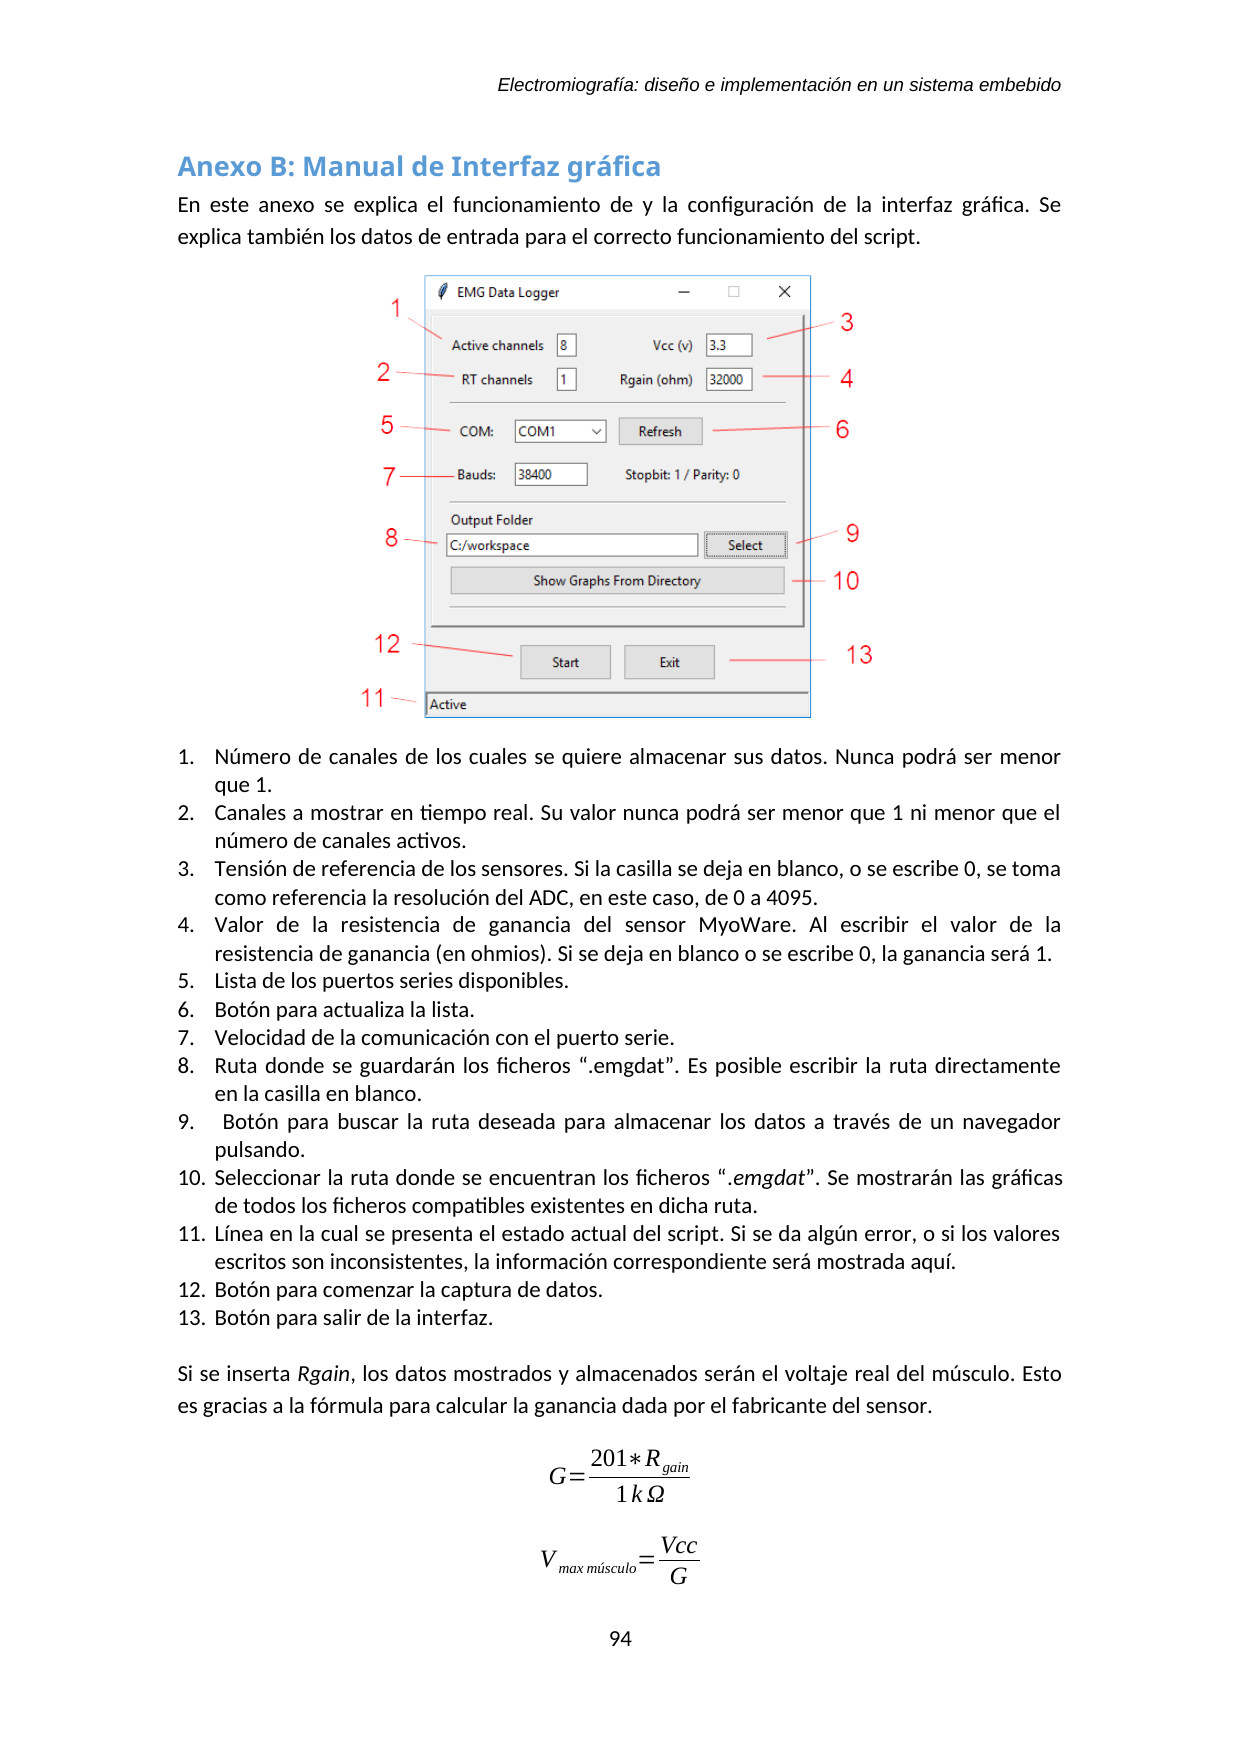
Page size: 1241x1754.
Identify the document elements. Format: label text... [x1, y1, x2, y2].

list Número de canales de los cuales se quiere almacenar sus datos. Nunca podrá ser menor que 1. [177, 742, 1063, 798]
list Canales a mostrar en tiempo real. Su valor nunca podrá ser menor que 1 ni menor que el número de canales activos. [177, 798, 1063, 854]
list Botón para buscar la ruta deseada para almacenar los datos a través de un navegador pulsando. [177, 1107, 1063, 1163]
text En este anexo se explica el funcionamiento de y la configuración de la interfaz gráfica. Se explica también los datos de entrada para el correcto funcionamiento del script. [177, 190, 1063, 250]
list Botón para comenzar la captura de datos. [177, 1275, 1063, 1303]
list Velocidad de la comunicación con el puerto serie. [177, 1023, 1063, 1051]
list Botón para actualiza la lista. [177, 995, 1063, 1023]
list Ruta donde se guardarán los ficheros “.emgdat”. Es posible escribir la ruta directamente en la casilla en blanco. [177, 1051, 1063, 1107]
list Tensión de referencia de los sensores. Si la casilla se deja en blanco, o se escribe 0, se toma como referencia la resolución del ADC, en este caso, de 0 a 4095. [177, 854, 1063, 911]
list Seleccionar la ruta donde se encuentran los ficheros “.emgdat”. Se mostrarán las gráficas de todos los ficheros compatibles existentes en dicha ruta. [177, 1163, 1063, 1219]
list Valor de la resistencia de ganancia del sensor MyoWare. Al escribir el valor de la resistencia de ganancia (en ohmios). Si se deja en blanco o se escribe 0, la ganancia será 1. [177, 911, 1063, 967]
list Botón para salir de la interfaz. [177, 1303, 1063, 1331]
picture [349, 275, 892, 718]
text Si se inserta Rgain, los datos mostrados y almacenados serán el voltaje real del músculo. Esto es gracias a la fórmula para calcular la ganancia dada por el fabricante del sensor. [177, 1359, 1063, 1419]
list Lista de los puertos series disponibles. [177, 967, 1063, 995]
subtitle Anexo B: Manual de Interfaz gráfica [177, 148, 1063, 184]
list Línea en la cual se presenta el estado actual del script. Si se da algún error, o si los valores escritos son inconsistentes, la información correspondiente será mostrada aquí. [177, 1219, 1063, 1275]
